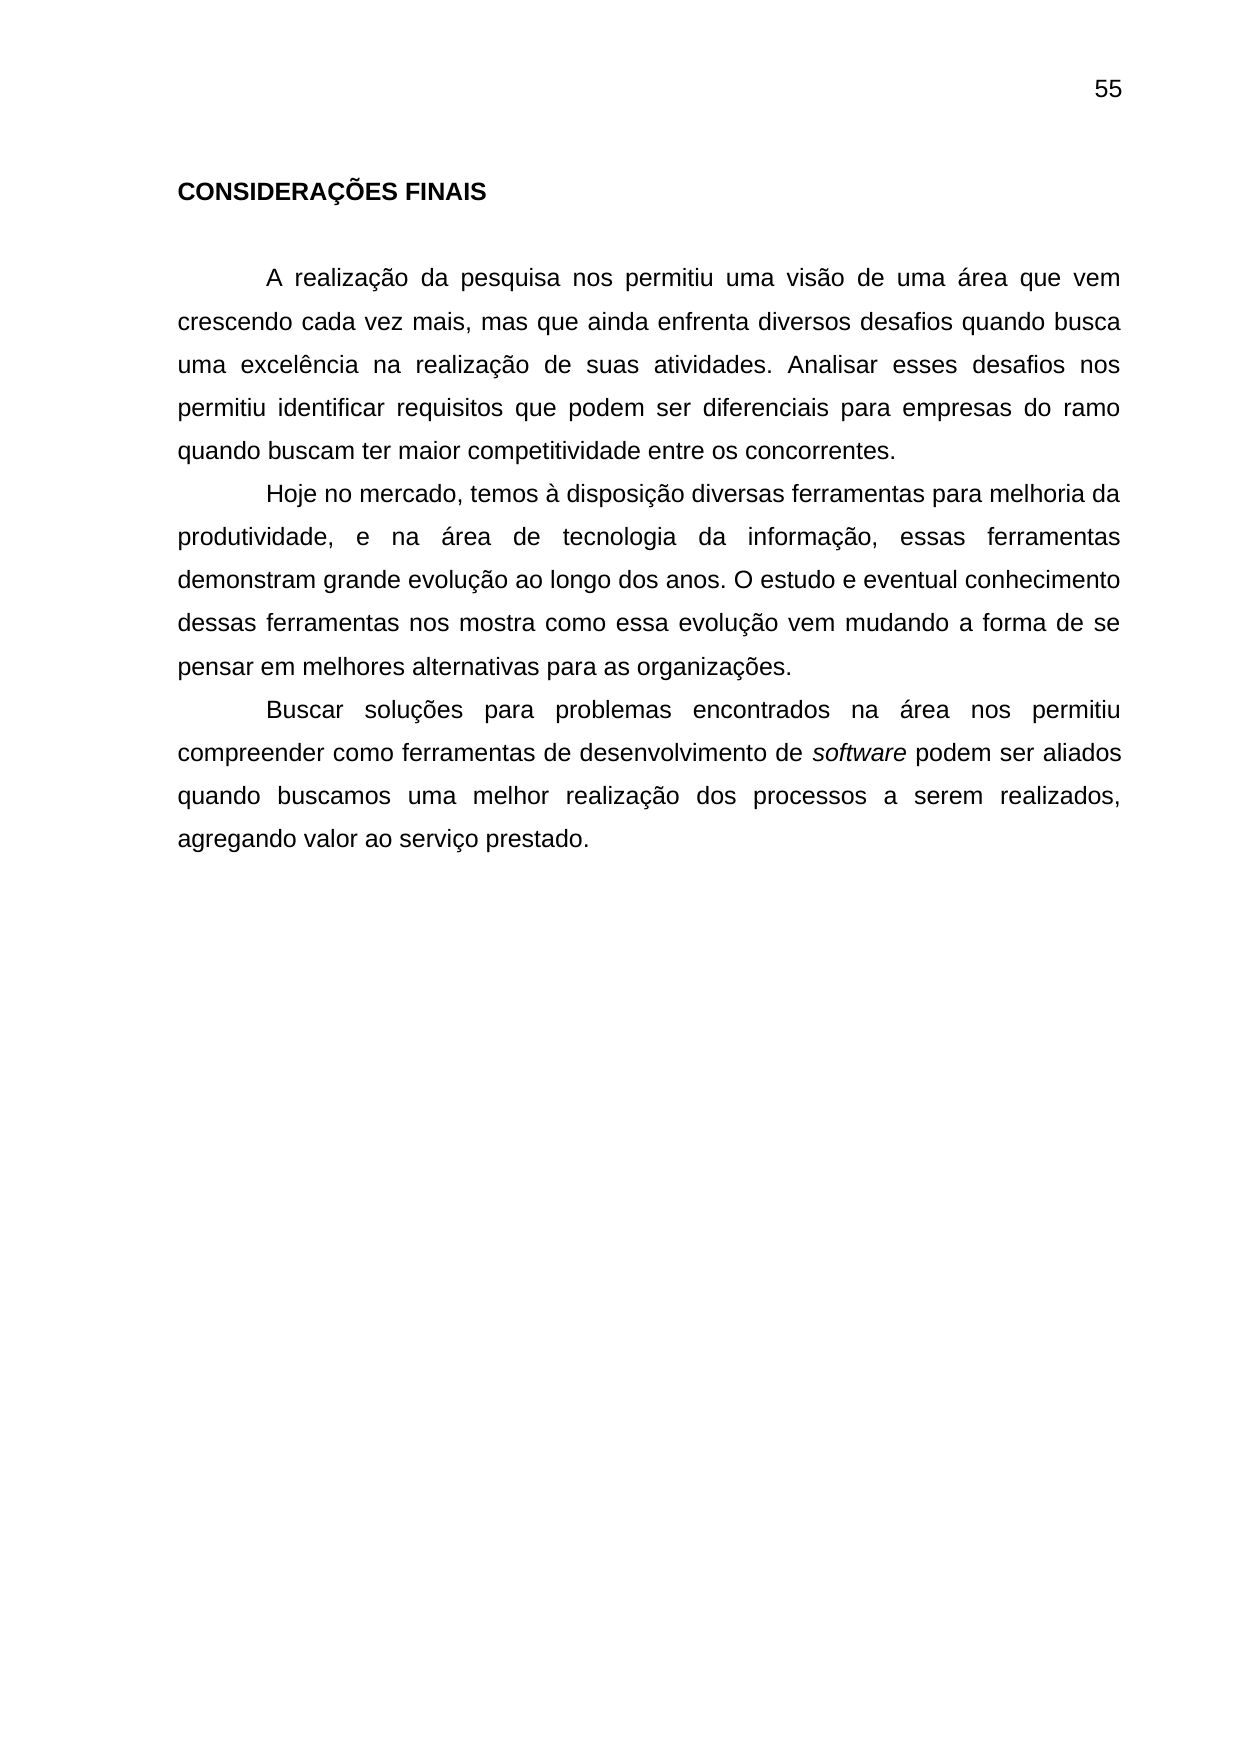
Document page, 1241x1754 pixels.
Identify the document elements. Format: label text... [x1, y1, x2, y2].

text Buscar soluções para problemas encontrados na área nos permitiu compreender como ferramentas de desenvolvimento de software podem ser aliados quando buscamos uma melhor realização dos processos a serem realizados, agregando valor ao serviço prestado. [177, 695, 1122, 853]
text Hoje no mercado, temos à disposição diversas ferramentas para melhoria da produtividade, e na área de tecnologia da informação, essas ferramentas demonstram grande evolução ao longo dos anos. O estudo e eventual conhecimento dessas ferramentas nos mostra como essa evolução vem mudando a forma de se pensar em melhores alternativas para as organizações. [177, 479, 1122, 680]
text A realização da pesquisa nos permitiu uma visão de uma área que vem crescendo cada vez mais, mas que ainda enfrenta diversos desafios quando busca uma excelência na realização de suas atividades. Analisar esses desafios nos permitiu identificar requisitos que podem ser diferenciais para empresas do ramo quando buscam ter maior competitividade entre os concorrentes. [177, 263, 1122, 465]
subtitle CONSIDERAÇÕES FINAIS [177, 177, 1122, 206]
